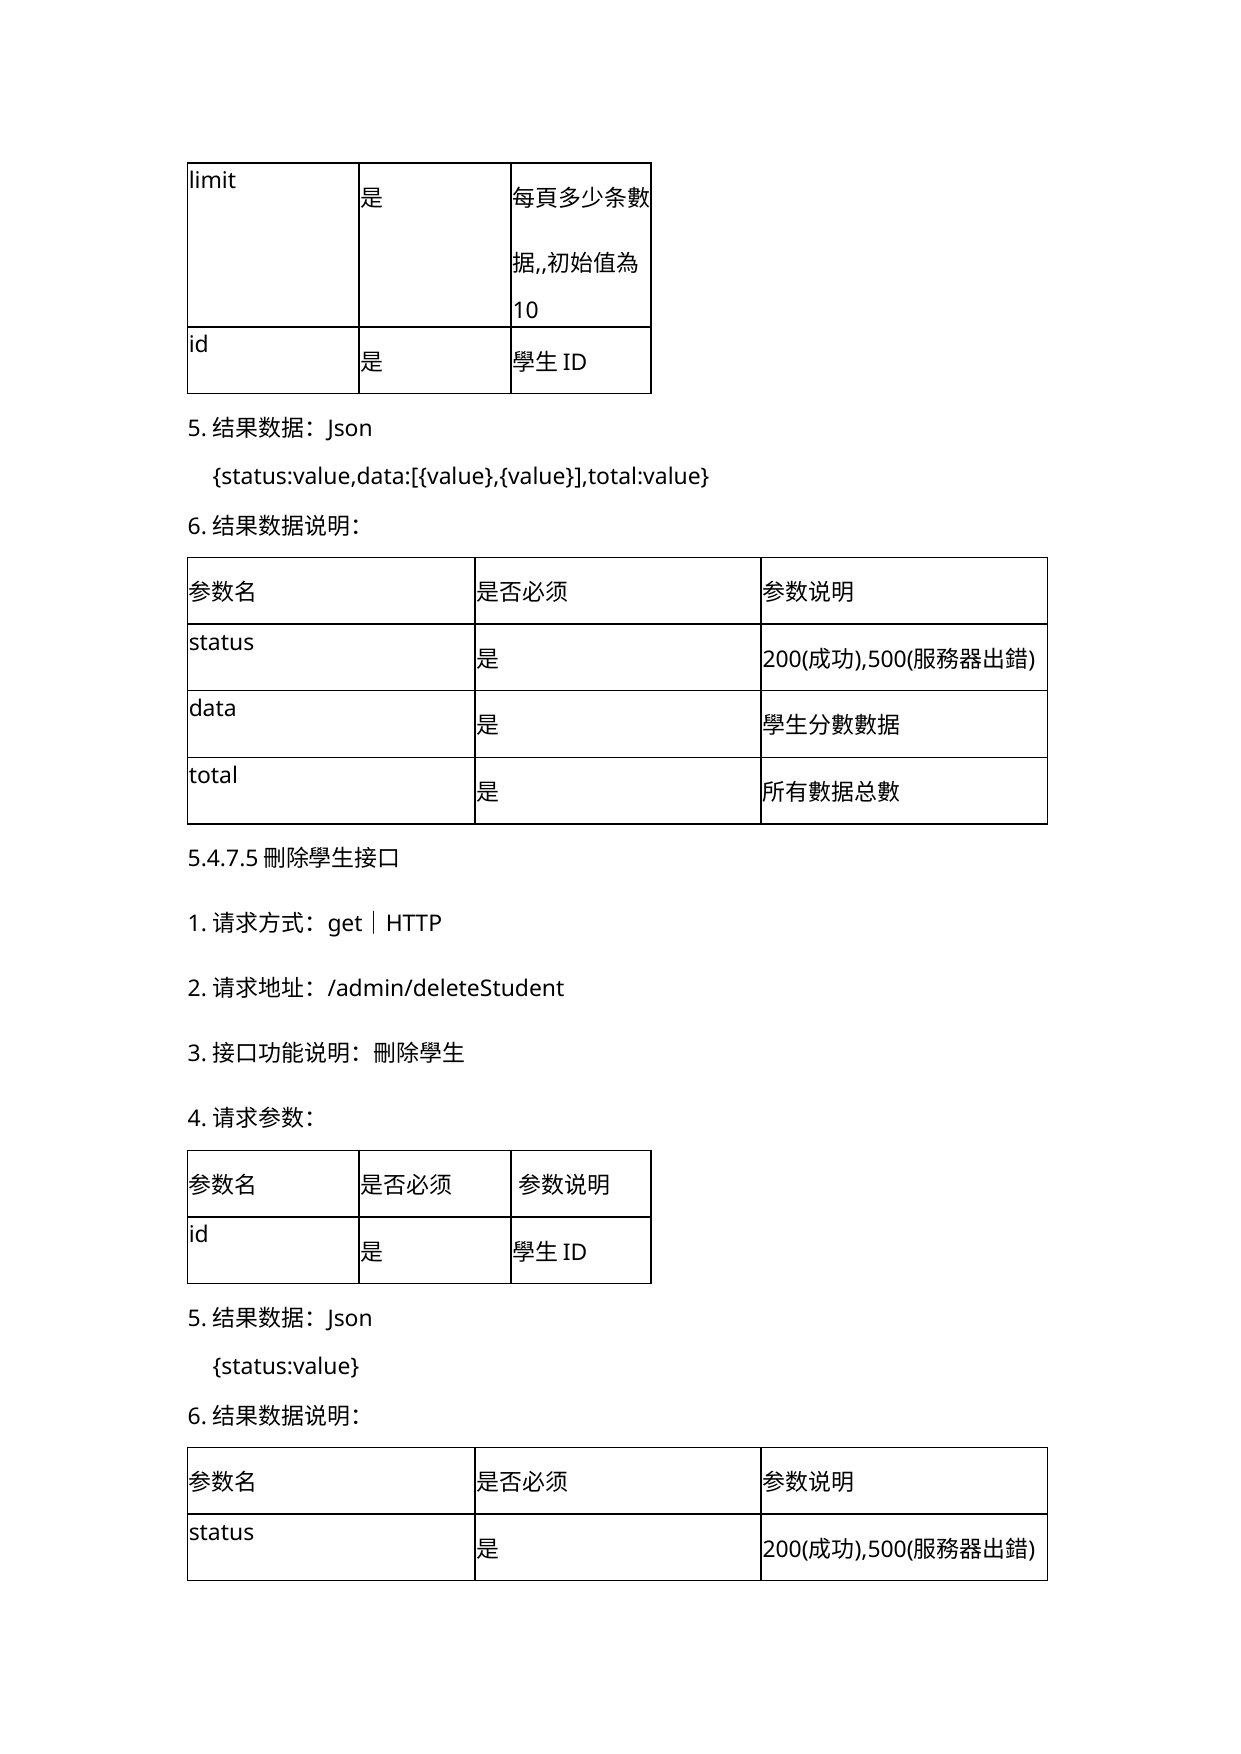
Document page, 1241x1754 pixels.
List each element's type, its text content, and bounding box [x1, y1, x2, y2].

text 4. 请求参数： [187, 1084, 1053, 1149]
text {status:value,data:[{value},{value}],total:value} [212, 459, 1053, 492]
table_header 参数说明 [762, 558, 1047, 623]
table_cell id [188, 1218, 358, 1283]
text {status:value} [212, 1349, 1053, 1382]
table_cell limit [188, 164, 358, 326]
table_header 是否必须 [476, 1448, 760, 1513]
table_cell 學生ID [512, 328, 650, 393]
table_cell 每頁多少条數据,,初始值為10 [512, 164, 650, 326]
table_cell 是 [476, 691, 760, 756]
text 2. 请求地址：/admin/deleteStudent [187, 954, 1053, 1019]
table_cell status [188, 1515, 474, 1580]
text 5. 结果数据：Json [187, 394, 1053, 459]
text 1. 请求方式：get｜HTTP [187, 889, 1053, 954]
table_header 参数说明 [762, 1448, 1047, 1513]
text 5.4.7.5刪除學生接口 [187, 824, 1053, 889]
table_cell 所有數据总數 [762, 758, 1047, 823]
table_cell 是 [360, 164, 510, 326]
table_cell 是 [360, 1218, 510, 1283]
table_cell 學生分數數据 [762, 691, 1047, 756]
table_header 参数名 [188, 558, 474, 623]
table_header 是否必须 [476, 558, 760, 623]
text 6. 结果数据说明： [187, 492, 1053, 557]
table_cell id [188, 328, 358, 393]
text 3. 接口功能说明：刪除學生 [187, 1019, 1053, 1084]
table_header 参数名 [188, 1448, 474, 1513]
table_cell 是 [476, 625, 760, 690]
table_header 参数说明 [512, 1151, 650, 1216]
table_cell 學生ID [512, 1218, 650, 1283]
text 5. 结果数据：Json [187, 1284, 1053, 1349]
table_header 参数名 [188, 1151, 358, 1216]
table_cell 是 [476, 1515, 760, 1580]
table_header 是否必须 [360, 1151, 510, 1216]
table_cell 200(成功),500(服務器出錯) [762, 1515, 1047, 1580]
table_cell total [188, 758, 474, 823]
table_cell 200(成功),500(服務器出錯) [762, 625, 1047, 690]
table_cell data [188, 691, 474, 756]
text 6. 结果数据说明： [187, 1382, 1053, 1447]
table_cell 是 [360, 328, 510, 393]
table_cell 是 [476, 758, 760, 823]
table_cell status [188, 625, 474, 690]
